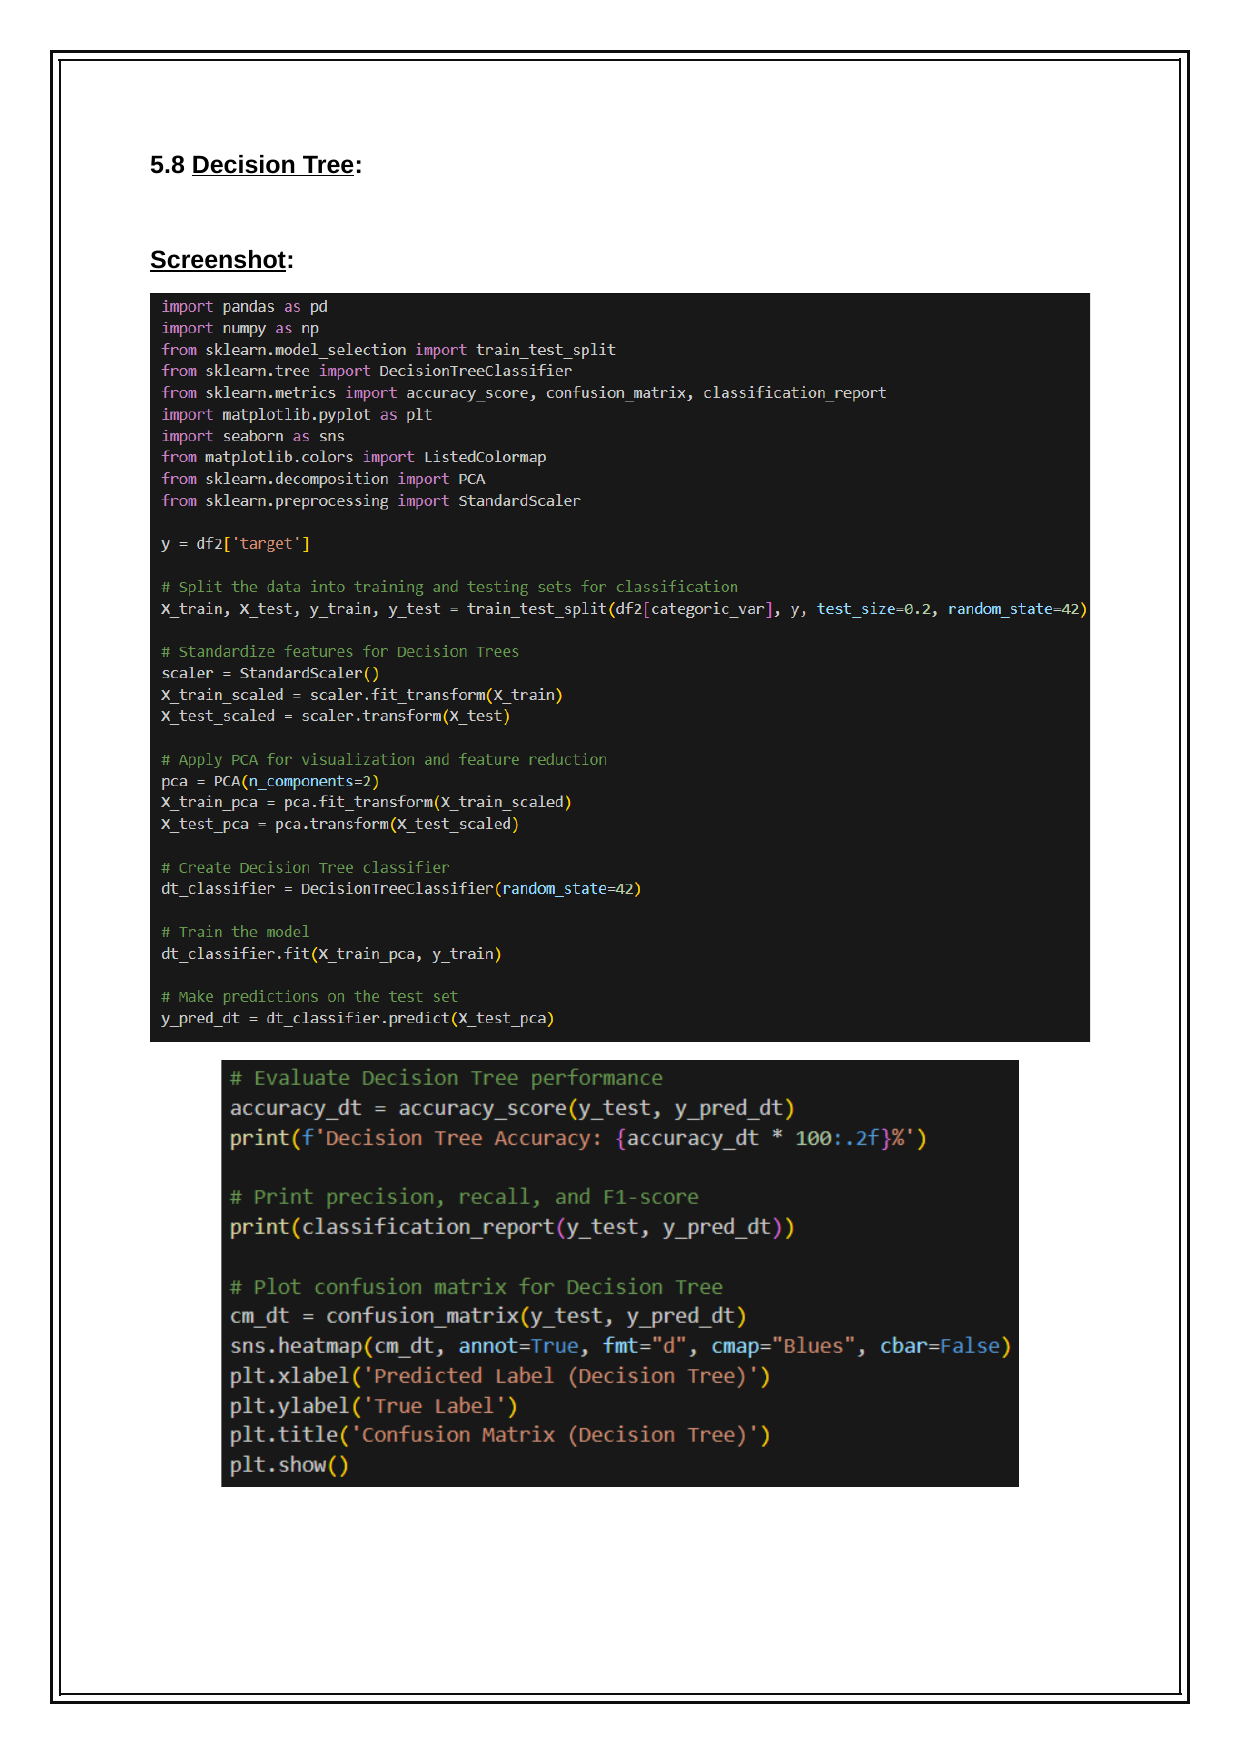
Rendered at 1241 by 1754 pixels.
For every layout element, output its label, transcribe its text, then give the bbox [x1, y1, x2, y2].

picture [221, 1060, 1019, 1487]
text Screenshot: [150, 245, 1090, 274]
picture [150, 293, 1091, 1042]
text 5.8 Decision Tree: [150, 150, 1090, 179]
